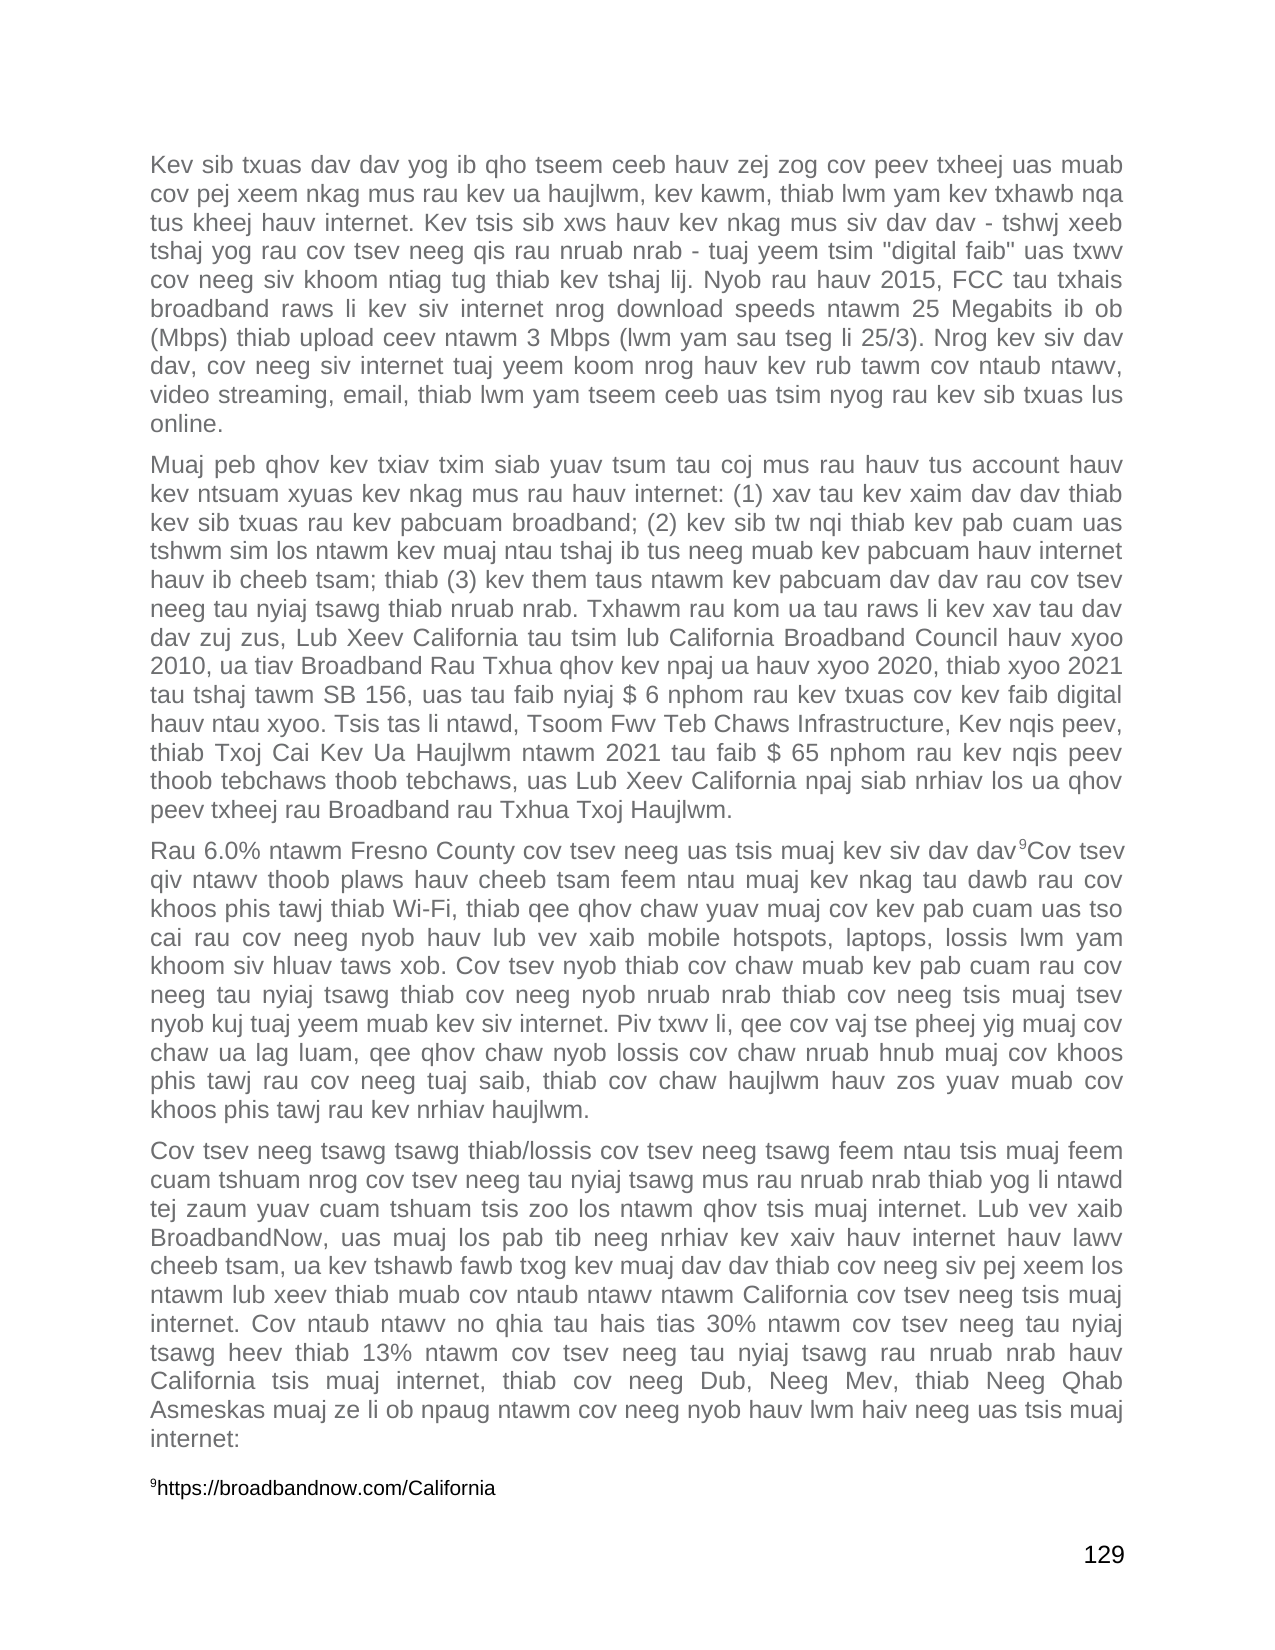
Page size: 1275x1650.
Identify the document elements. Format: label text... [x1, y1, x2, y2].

text Muaj peb qhov kev txiav txim siab yuav tsum tau coj mus rau hauv tus account hauv kev ntsuam xyuas kev nkag mus rau hauv internet: (1) xav tau kev xaim dav dav thiab kev sib txuas rau kev pabcuam broadband; (2) kev sib tw nqi thiab kev pab cuam uas tshwm sim los ntawm kev muaj ntau tshaj ib tus neeg muab kev pabcuam hauv internet hauv ib cheeb tsam; thiab (3) kev them taus ntawm kev pabcuam dav dav rau cov tsev neeg tau nyiaj tsawg thiab nruab nrab. Txhawm rau kom ua tau raws li kev xav tau dav dav zuj zus, Lub Xeev California tau tsim lub California Broadband Council hauv xyoo 2010, ua tiav Broadband Rau Txhua qhov kev npaj ua hauv xyoo 2020, thiab xyoo 2021 tau tshaj tawm SB 156, uas tau faib nyiaj $ 6 nphom rau kev txuas cov kev faib digital hauv ntau xyoo. Tsis tas li ntawd, Tsoom Fwv Teb Chaws Infrastructure, Kev nqis peev, thiab Txoj Cai Kev Ua Haujlwm ntawm 2021 tau faib $ 65 nphom rau kev nqis peev thoob tebchaws thoob tebchaws, uas Lub Xeev California npaj siab nrhiav los ua qhov peev txheej rau Broadband rau Txhua Txoj Haujlwm. [150, 450, 1125, 824]
text Cov tsev neeg tsawg tsawg thiab/lossis cov tsev neeg tsawg feem ntau tsis muaj feem cuam tshuam nrog cov tsev neeg tau nyiaj tsawg mus rau nruab nrab thiab yog li ntawd tej zaum yuav cuam tshuam tsis zoo los ntawm qhov tsis muaj internet. Lub vev xaib BroadbandNow, uas muaj los pab tib neeg nrhiav kev xaiv hauv internet hauv lawv cheeb tsam, ua kev tshawb fawb txog kev muaj dav dav thiab cov neeg siv pej xeem los ntawm lub xeev thiab muab cov ntaub ntawv ntawm California cov tsev neeg tsis muaj internet. Cov ntaub ntawv no qhia tau hais tias 30% ntawm cov tsev neeg tau nyiaj tsawg heev thiab 13% ntawm cov tsev neeg tau nyiaj tsawg rau nruab nrab hauv California tsis muaj internet, thiab cov neeg Dub, Neeg Mev, thiab Neeg Qhab Asmeskas muaj ze li ob npaug ntawm cov neeg nyob hauv lwm haiv neeg uas tsis muaj internet: [150, 1136, 1125, 1452]
text Rau 6.0% ntawm Fresno County cov tsev neeg uas tsis muaj kev siv dav davCov tsev qiv ntawv thoob plaws hauv cheeb tsam feem ntau muaj kev nkag tau dawb rau cov khoos phis tawj thiab Wi-Fi, thiab qee qhov chaw yuav muaj cov kev pab cuam uas tso cai rau cov neeg nyob hauv lub vev xaib mobile hotspots, laptops, lossis lwm yam khoom siv hluav taws xob. Cov tsev nyob thiab cov chaw muab kev pab cuam rau cov neeg tau nyiaj tsawg thiab cov neeg nyob nruab nrab thiab cov neeg tsis muaj tsev nyob kuj tuaj yeem muab kev siv internet. Piv txwv li, qee cov vaj tse pheej yig muaj cov chaw ua lag luam, qee qhov chaw nyob lossis cov chaw nruab hnub muaj cov khoos phis tawj rau cov neeg tuaj saib, thiab cov chaw haujlwm hauv zos yuav muab cov khoos phis tawj rau kev nrhiav haujlwm. [150, 836, 1125, 1124]
text Kev sib txuas dav dav yog ib qho tseem ceeb hauv zej zog cov peev txheej uas muab cov pej xeem nkag mus rau kev ua haujlwm, kev kawm, thiab lwm yam kev txhawb nqa tus kheej hauv internet. Kev tsis sib xws hauv kev nkag mus siv dav dav - tshwj xeeb tshaj yog rau cov tsev neeg qis rau nruab nrab - tuaj yeem tsim "digital faib" uas txwv cov neeg siv khoom ntiag tug thiab kev tshaj lij. Nyob rau hauv 2015, FCC tau txhais broadband raws li kev siv internet nrog download speeds ntawm 25 Megabits ib ob (Mbps) thiab upload ceev ntawm 3 Mbps (lwm yam sau tseg li 25/3). Nrog kev siv dav dav, cov neeg siv internet tuaj yeem koom nrog hauv kev rub tawm cov ntaub ntawv, video streaming, email, thiab lwm yam tseem ceeb uas tsim nyog rau kev sib txuas lus online. [150, 150, 1125, 437]
